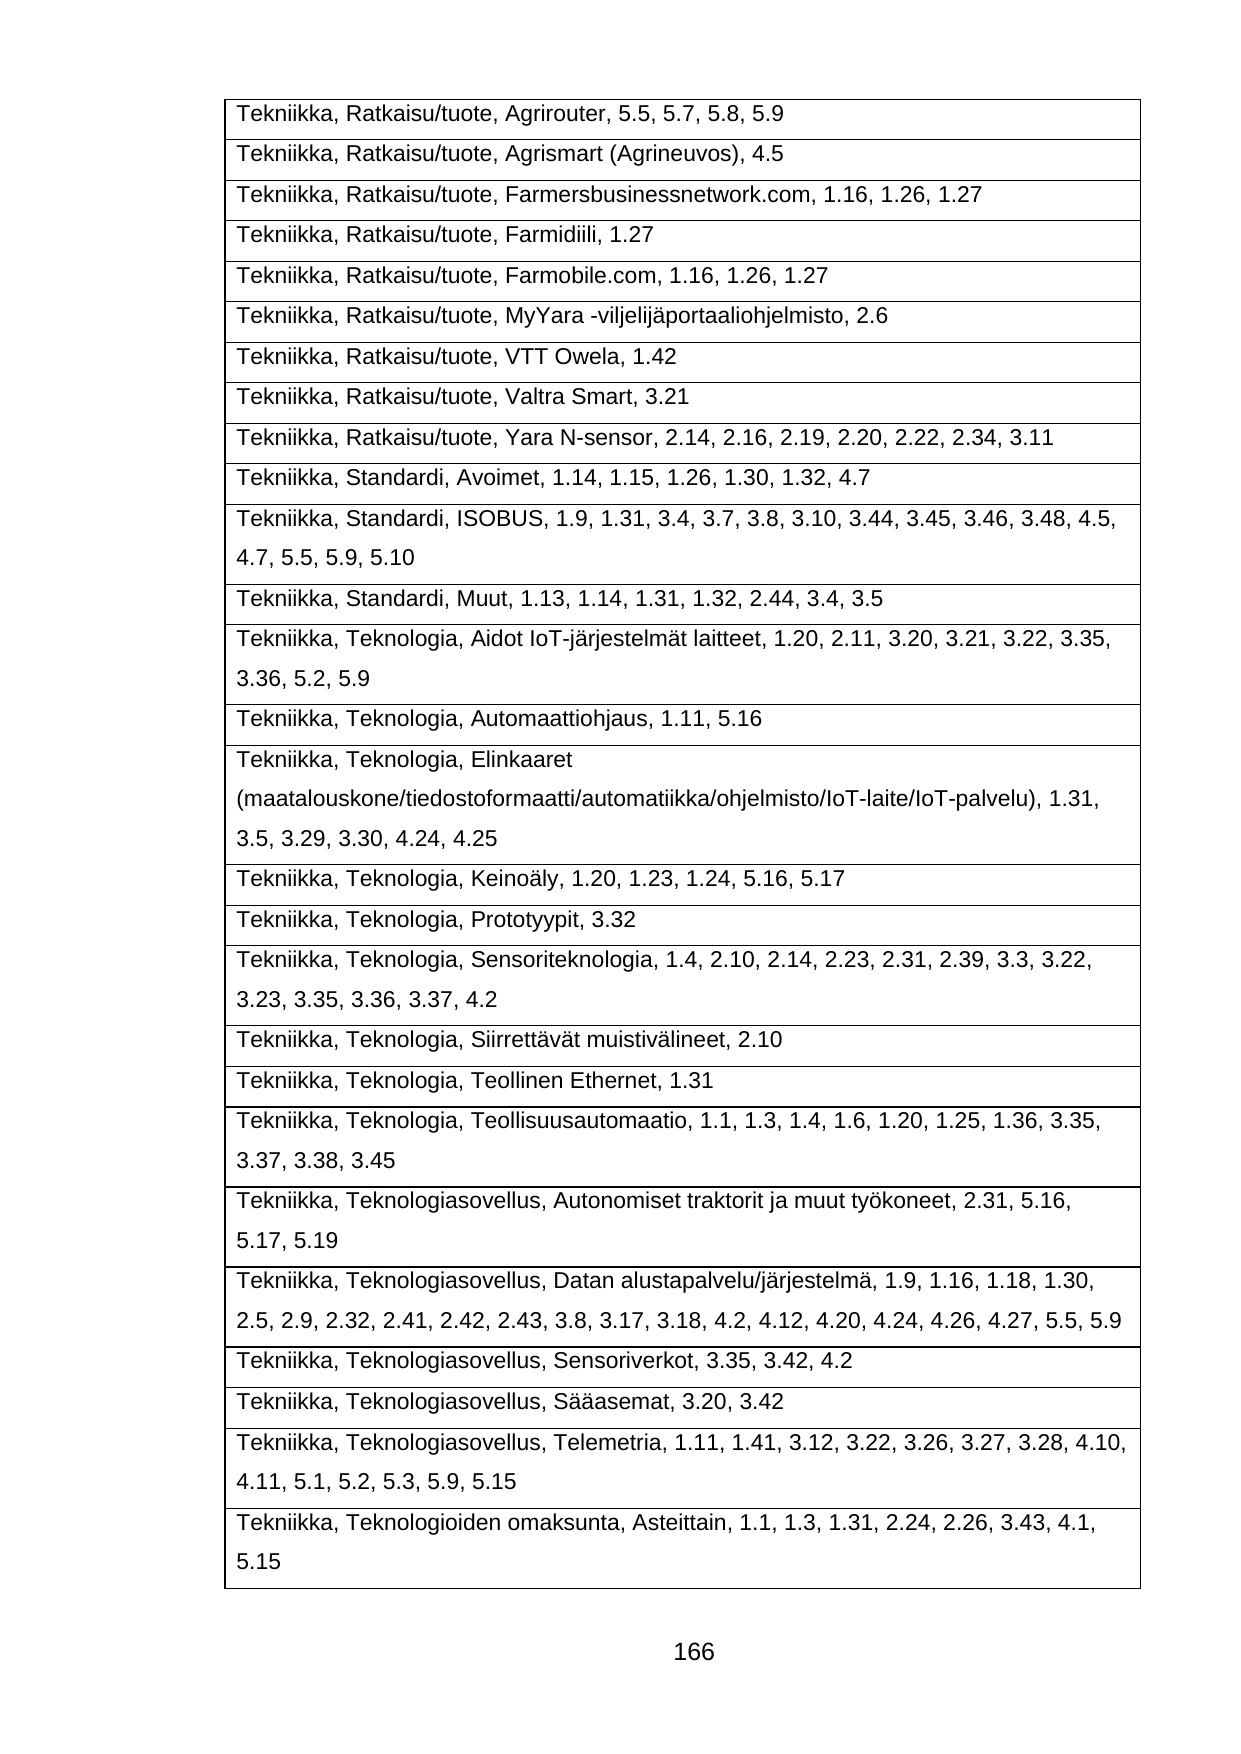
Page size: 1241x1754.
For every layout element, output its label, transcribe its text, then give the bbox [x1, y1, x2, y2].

table_cell Tekniikka, Standardi, Avoimet, 1.14, 1.15, 1.26, 1.30, 1.32, 4.7 [226, 464, 1140, 504]
table_cell Tekniikka, Teknologia, Sensoriteknologia, 1.4, 2.10, 2.14, 2.23, 2.31, 2.39, 3.3, 3.22, 3.23, 3.35, 3.36, 3.37, 4.2 [226, 946, 1140, 1025]
table_cell Tekniikka, Teknologiasovellus, Sääasemat, 3.20, 3.42 [226, 1388, 1140, 1427]
table_cell Tekniikka, Teknologia, Teollisuusautomaatio, 1.1, 1.3, 1.4, 1.6, 1.20, 1.25, 1.36, 3.35, 3.37, 3.38, 3.45 [226, 1108, 1140, 1186]
table_cell Tekniikka, Teknologia, Prototyypit, 3.32 [226, 906, 1140, 945]
table_cell Tekniikka, Ratkaisu/tuote, Farmersbusinessnetwork.com, 1.16, 1.26, 1.27 [226, 181, 1140, 220]
table_cell Tekniikka, Teknologiasovellus, Telemetria, 1.11, 1.41, 3.12, 3.22, 3.26, 3.27, 3.28, 4.10, 4.11, 5.1, 5.2, 5.3, 5.9, 5.15 [226, 1429, 1140, 1507]
table_cell Tekniikka, Ratkaisu/tuote, Valtra Smart, 3.21 [226, 383, 1140, 423]
table_cell Tekniikka, Ratkaisu/tuote, Agrismart (Agrineuvos), 4.5 [226, 140, 1140, 179]
table_cell Tekniikka, Ratkaisu/tuote, Agrirouter, 5.5, 5.7, 5.8, 5.9 [226, 100, 1140, 139]
table_cell Tekniikka, Teknologiasovellus, Datan alustapalvelu/järjestelmä, 1.9, 1.16, 1.18, 1.30, 2.5, 2.9, 2.32, 2.41, 2.42, 2.43, 3.8, 3.17, 3.18, 4.2, 4.12, 4.20, 4.24, 4.26, 4.27, 5.5, 5.9 [226, 1268, 1140, 1346]
table_cell Tekniikka, Teknologia, Automaattiohjaus, 1.11, 5.16 [226, 705, 1140, 745]
table_cell Tekniikka, Teknologia, Aidot IoT-järjestelmät laitteet, 1.20, 2.11, 3.20, 3.21, 3.22, 3.35, 3.36, 5.2, 5.9 [226, 625, 1140, 704]
table_cell Tekniikka, Standardi, ISOBUS, 1.9, 1.31, 3.4, 3.7, 3.8, 3.10, 3.44, 3.45, 3.46, 3.48, 4.5, 4.7, 5.5, 5.9, 5.10 [226, 505, 1140, 584]
table_cell Tekniikka, Ratkaisu/tuote, Yara N-sensor, 2.14, 2.16, 2.19, 2.20, 2.22, 2.34, 3.11 [226, 424, 1140, 463]
table_cell Tekniikka, Ratkaisu/tuote, MyYara -viljelijäportaaliohjelmisto, 2.6 [226, 302, 1140, 342]
table_cell Tekniikka, Ratkaisu/tuote, Farmidiili, 1.27 [226, 221, 1140, 261]
table_cell Tekniikka, Standardi, Muut, 1.13, 1.14, 1.31, 1.32, 2.44, 3.4, 3.5 [226, 585, 1140, 624]
table_cell Tekniikka, Ratkaisu/tuote, VTT Owela, 1.42 [226, 343, 1140, 382]
table_cell Tekniikka, Teknologiasovellus, Autonomiset traktorit ja muut työkoneet, 2.31, 5.16, 5.17, 5.19 [226, 1188, 1140, 1266]
table_cell Tekniikka, Teknologia, Elinkaaret (maatalouskone/tiedostoformaatti/automatiikka/ohjelmisto/IoT-laite/IoT-palvelu), 1.31, 3.5, 3.29, 3.30, 4.24, 4.25 [226, 746, 1140, 864]
table_cell Tekniikka, Teknologia, Teollinen Ethernet, 1.31 [226, 1067, 1140, 1106]
table_cell Tekniikka, Ratkaisu/tuote, Farmobile.com, 1.16, 1.26, 1.27 [226, 262, 1140, 301]
table_cell Tekniikka, Teknologioiden omaksunta, Asteittain, 1.1, 1.3, 1.31, 2.24, 2.26, 3.43, 4.1, 5.15 [226, 1509, 1140, 1587]
table_cell Tekniikka, Teknologia, Siirrettävät muistivälineet, 2.10 [226, 1026, 1140, 1066]
table_cell Tekniikka, Teknologia, Keinoäly, 1.20, 1.23, 1.24, 5.16, 5.17 [226, 865, 1140, 905]
table_cell Tekniikka, Teknologiasovellus, Sensoriverkot, 3.35, 3.42, 4.2 [226, 1348, 1140, 1387]
